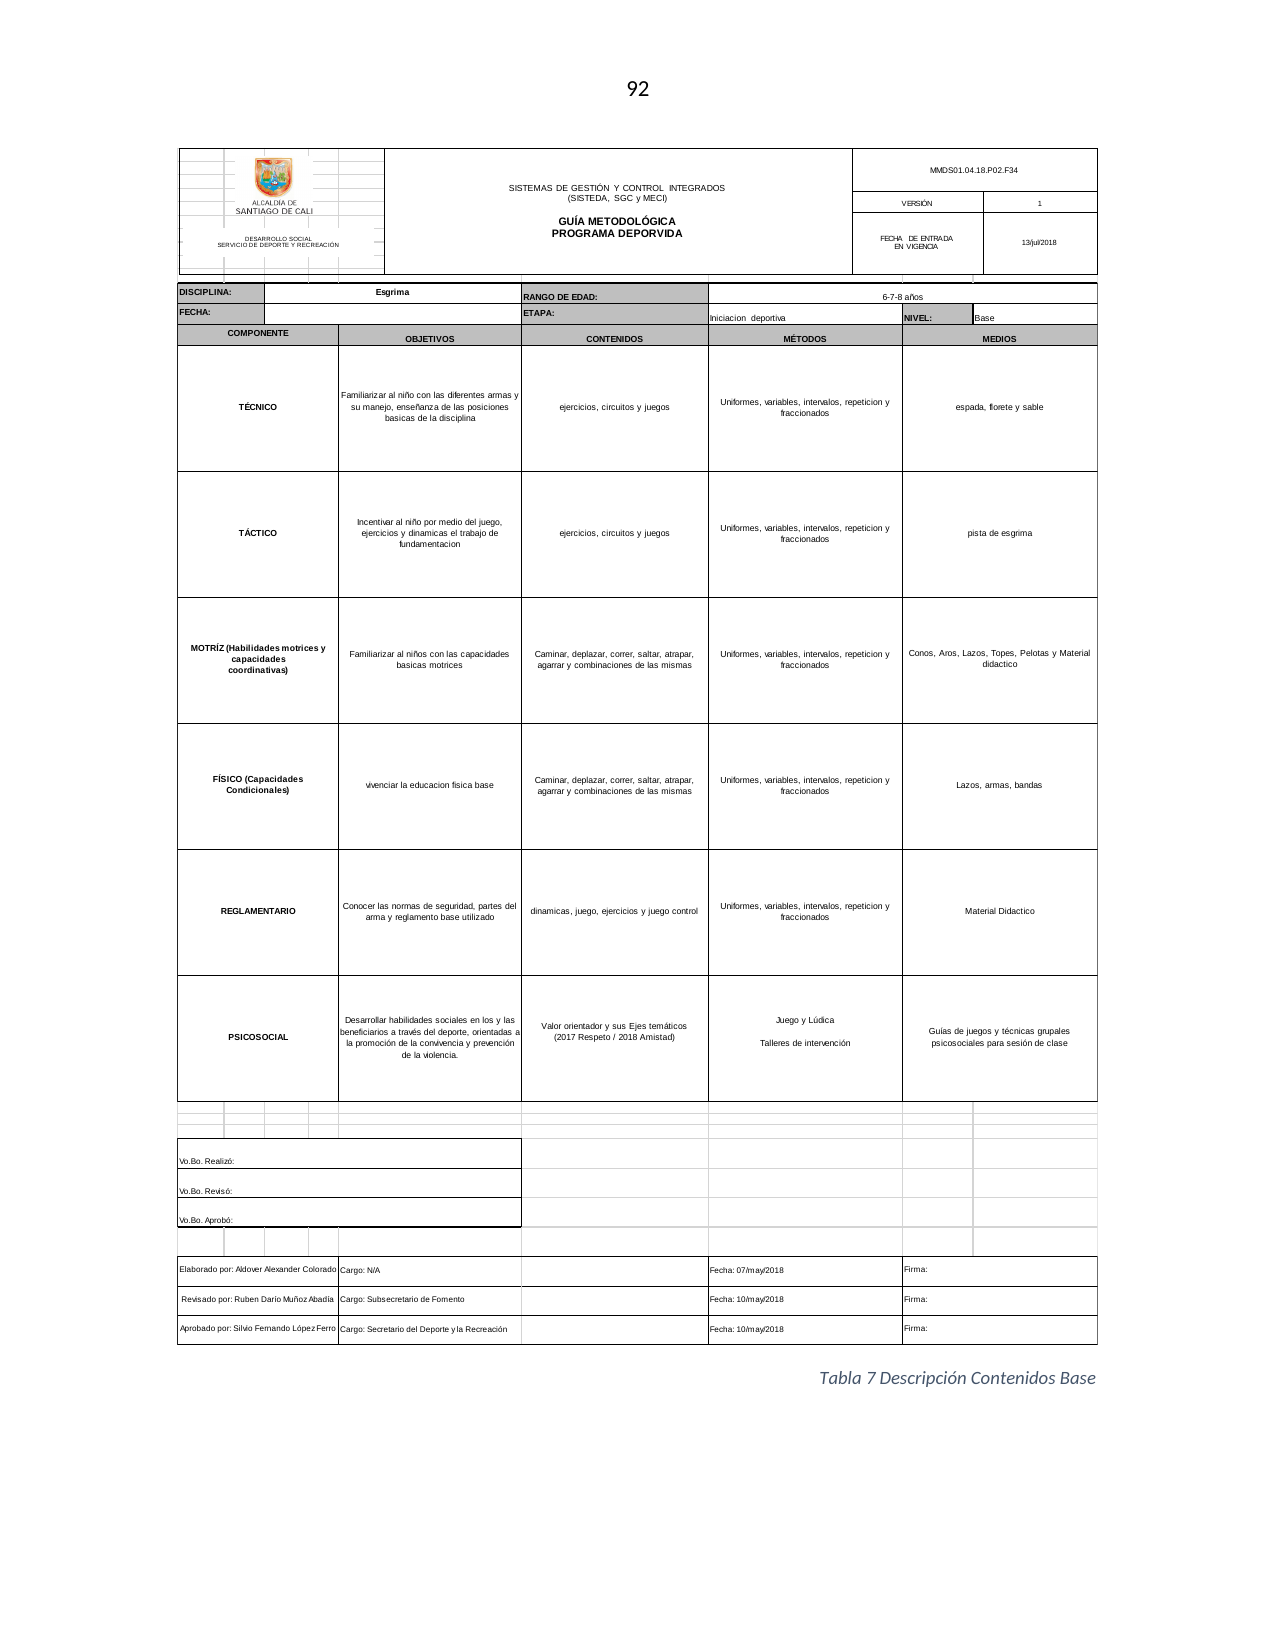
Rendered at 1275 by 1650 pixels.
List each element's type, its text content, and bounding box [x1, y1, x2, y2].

text Tabla 7 Descripción Contenidos Base [177, 1366, 1098, 1389]
